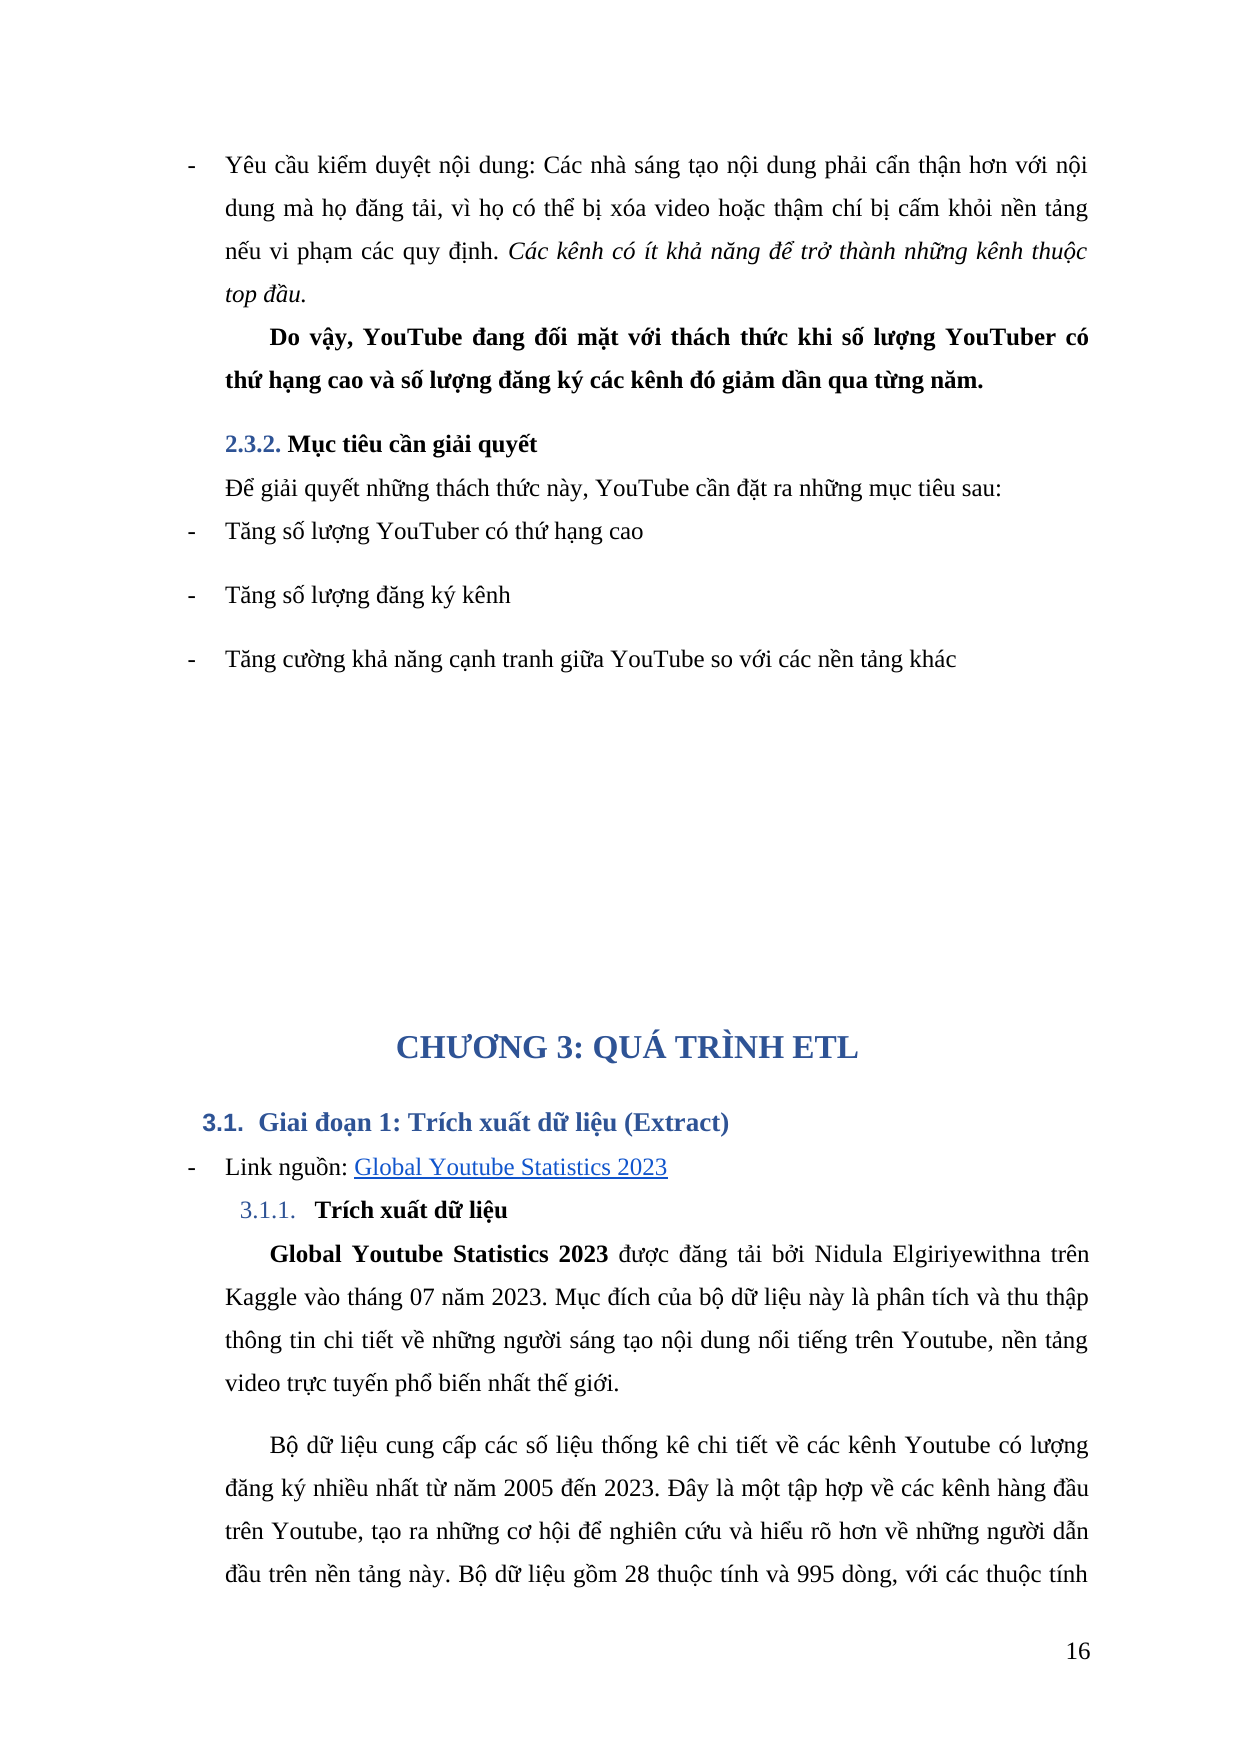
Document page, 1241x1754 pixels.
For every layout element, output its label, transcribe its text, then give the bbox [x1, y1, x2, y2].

subtitle 2.3.2. Mục tiêu cần giải quyết [150, 429, 1090, 458]
list Yêu cầu kiểm duyệt nội dung: Các nhà sáng tạo nội dung phải cẩn thận hơn với nội dung mà họ đăng tải, vì họ có thể bị xóa video hoặc thậm chí bị cấm khỏi nền tảng nếu vi phạm các quy định. Các kênh có ít khả năng để trở thành những kênh thuộc top đầu. [187, 150, 1090, 308]
list Tăng số lượng YouTuber có thứ hạng cao [187, 516, 1090, 544]
subtitle Giai đoạn 1: Trích xuất dữ liệu (Extract) [202, 1106, 1090, 1137]
list Tăng cường khả năng cạnh tranh giữa YouTube so với các nền tảng khác [187, 644, 1090, 672]
list Link nguồn: Global Youtube Statistics 2023 [187, 1152, 1090, 1181]
text Do vậy, YouTube đang đối mặt với thách thức khi số lượng YouTuber có thứ hạng cao và số lượng đăng ký các kênh đó giảm dần qua từng năm. [225, 322, 1090, 394]
text Global Youtube Statistics 2023 được đăng tải bởi Nidula Elgiriyewithna trên Kaggle vào tháng 07 năm 2023. Mục đích của bộ dữ liệu này là phân tích và thu thập thông tin chi tiết về những người sáng tạo nội dung nổi tiếng trên Youtube, nền tảng video trực tuyến phổ biến nhất thế giới. [225, 1239, 1090, 1397]
subtitle CHƯƠNG 3: QUÁ TRÌNH ETL [164, 1027, 1090, 1066]
text Để giải quyết những thách thức này, YouTube cần đặt ra những mục tiêu sau: [225, 473, 1090, 501]
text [225, 1430, 1090, 1588]
list Tăng số lượng đăng ký kênh [187, 580, 1090, 608]
subtitle Trích xuất dữ liệu [239, 1196, 1090, 1224]
